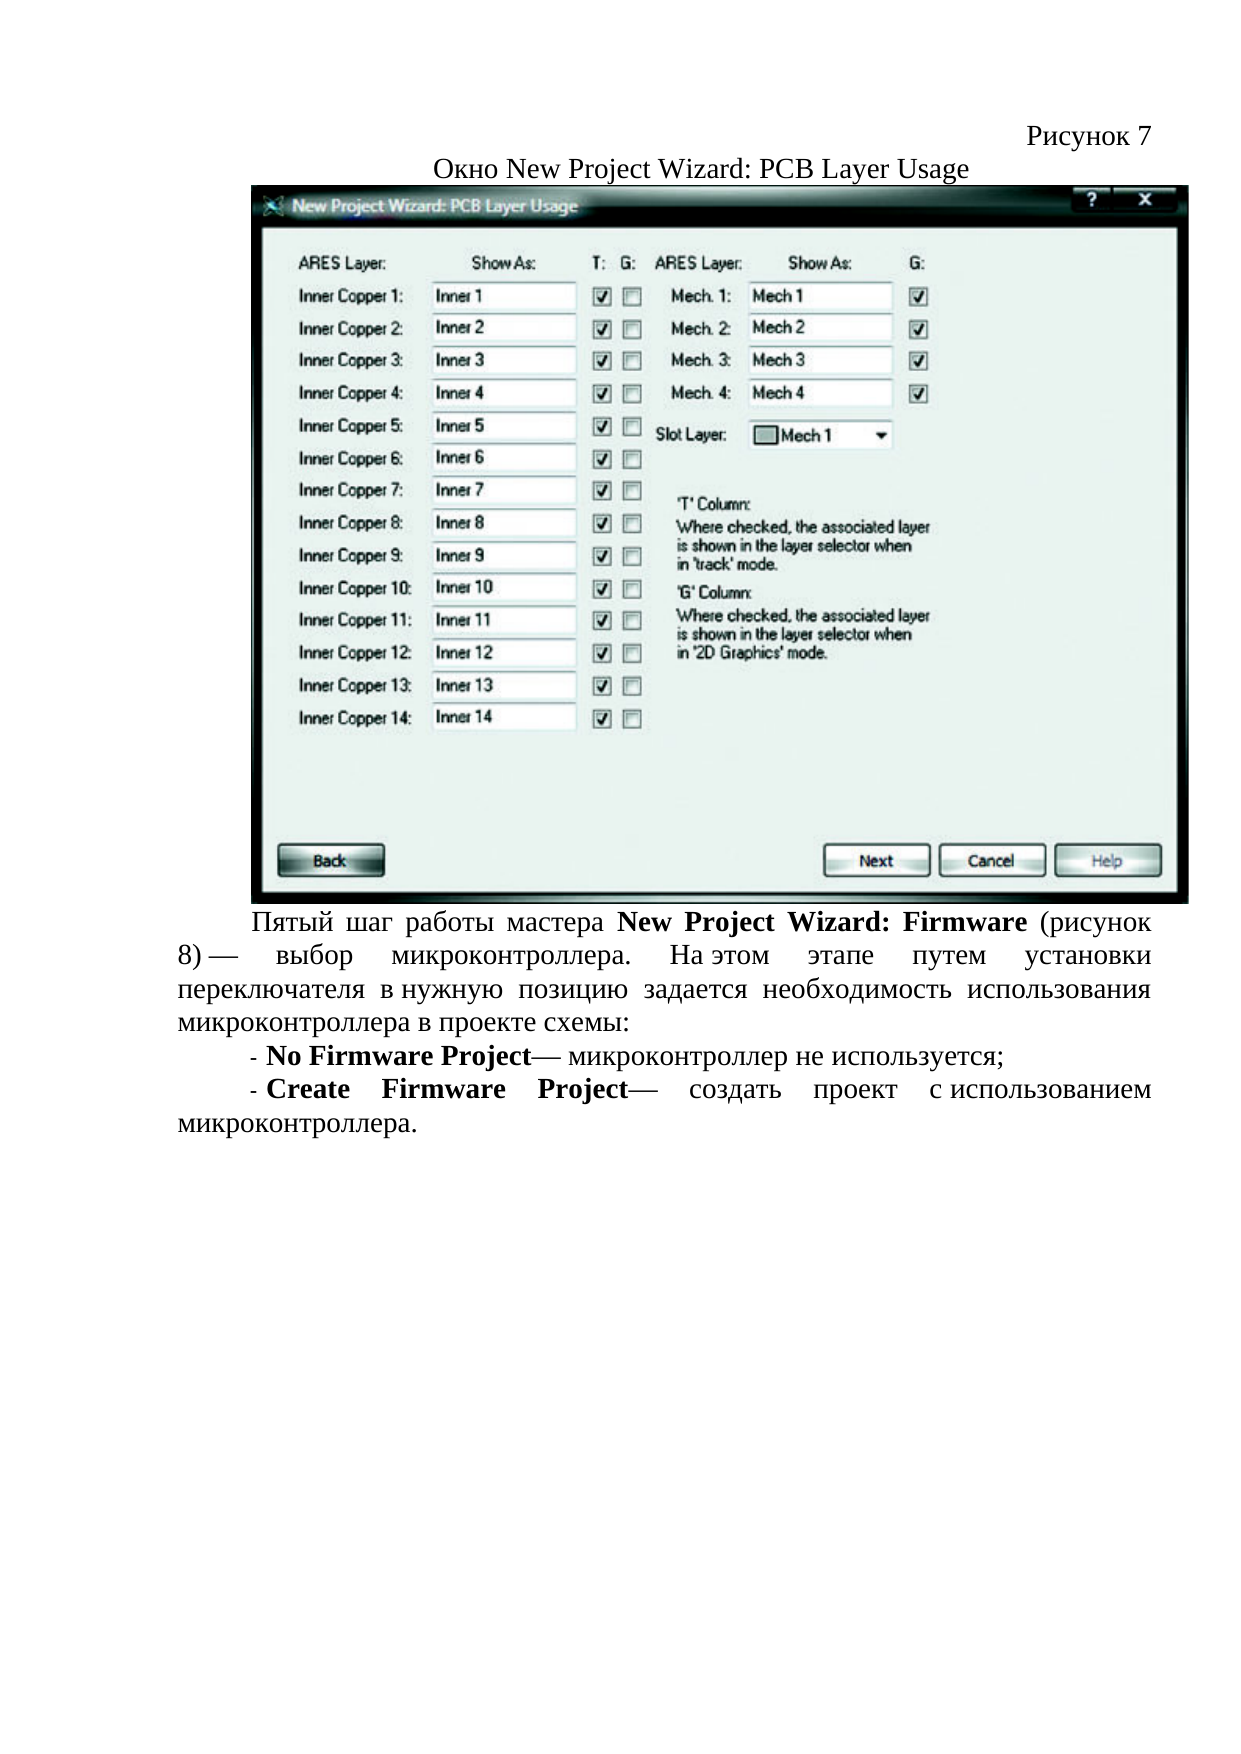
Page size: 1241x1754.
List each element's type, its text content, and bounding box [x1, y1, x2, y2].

list Create Firmware Project— создать проект с использованием микроконтроллера. [177, 1072, 1152, 1139]
text Окно New Project Wizard: PCB Layer Usage [177, 152, 1152, 185]
text Пятый шаг работы мастера New Project Wizard: Firmware (рисунок 8) — выбор микроконтроллера. На этом этапе путем установки переключателя в нужную позицию задается необходимость использования микроконтроллера в проекте схемы: [177, 904, 1152, 1038]
text Рисунок 7 [177, 118, 1152, 152]
picture [251, 185, 1189, 904]
list No Firmware Project— микроконтроллер не используется; [177, 1038, 1152, 1072]
